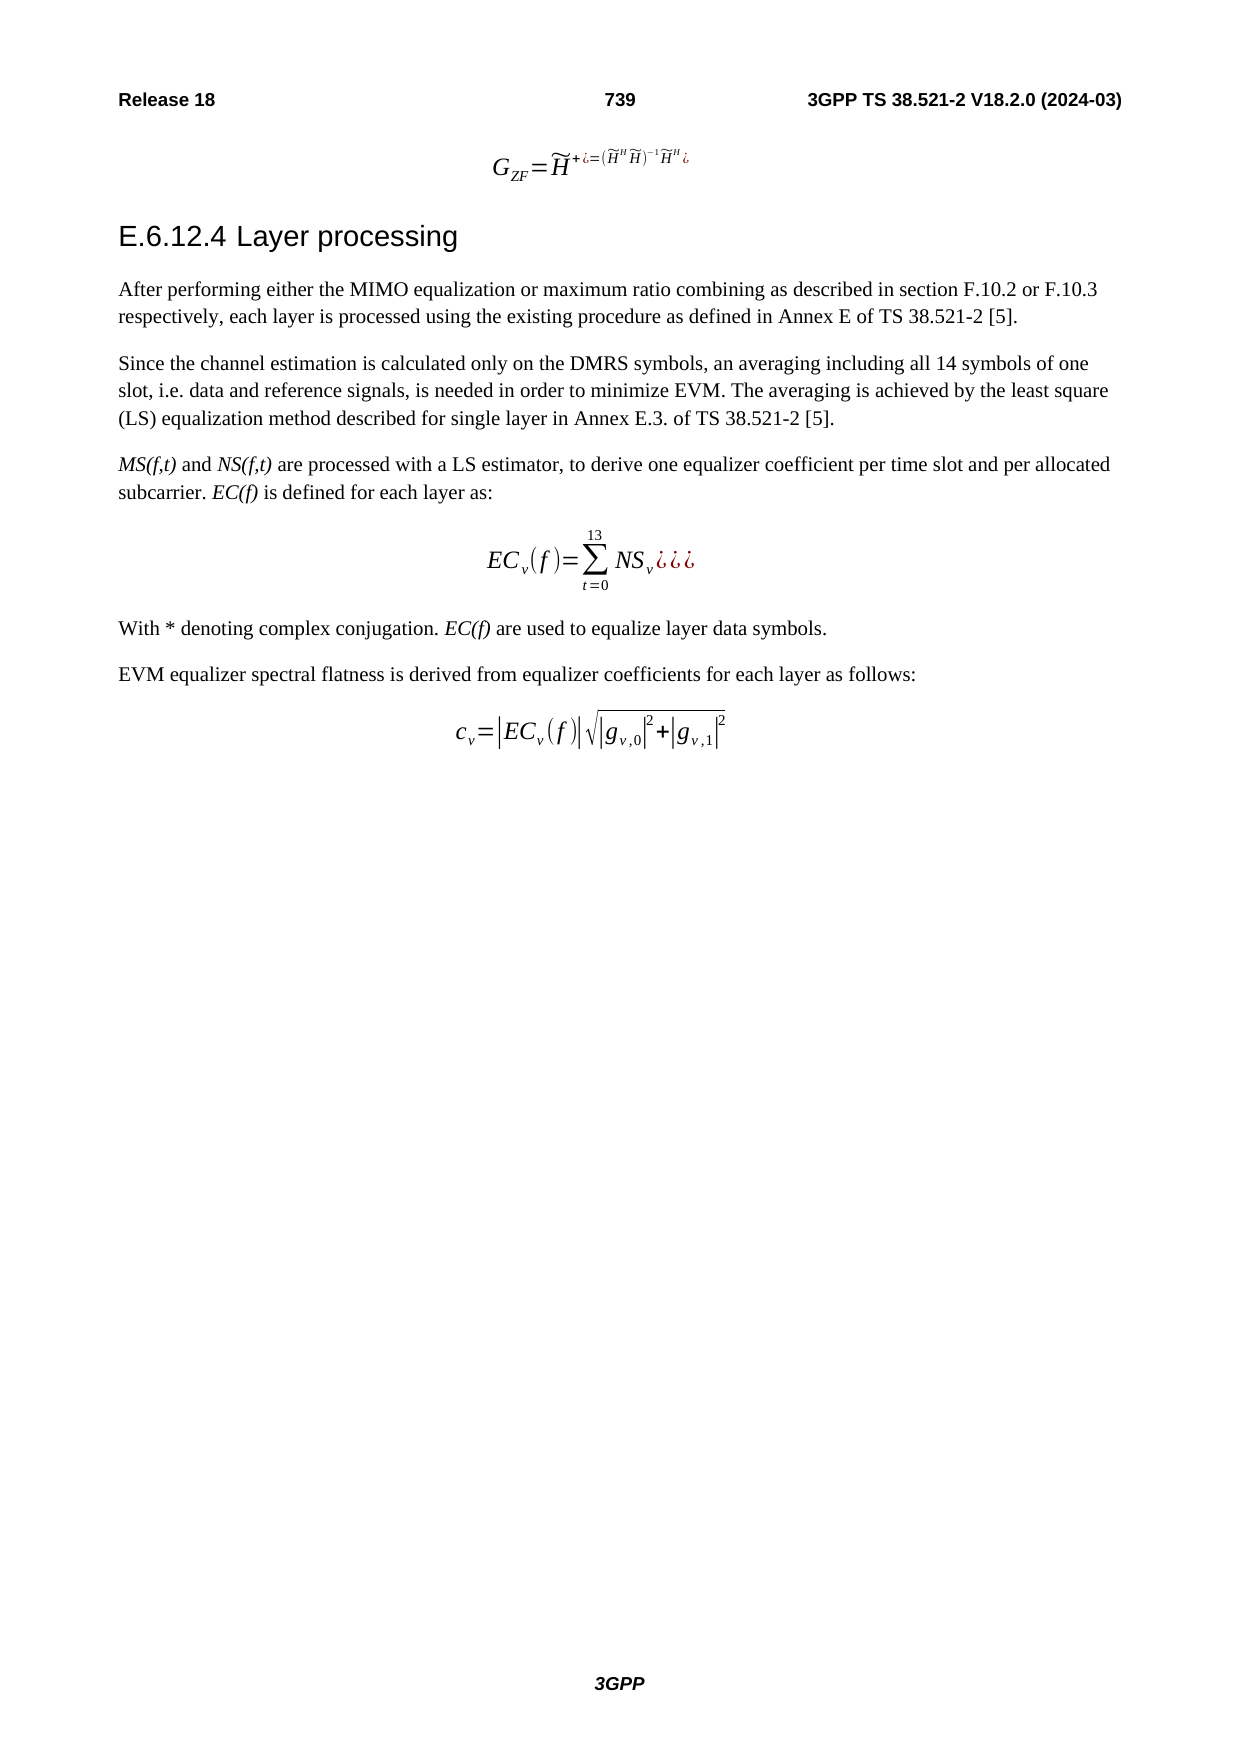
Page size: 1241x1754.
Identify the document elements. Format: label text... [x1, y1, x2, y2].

text With * denoting complex conjugation. EC(f) are used to equalize layer data symbols. [118, 616, 1122, 640]
text MS(f,t) and NS(f,t) are processed with a LS estimator, to derive one equalizer coefficient per time slot and per allocated subcarrier. EC(f) is defined for each layer as: [118, 452, 1122, 504]
text After performing either the MIMO equalization or maximum ratio combining as described in section F.10.2 or F.10.3 respectively, each layer is processed using the existing procedure as defined in Annex E of TS 38.521-2 [5]. [118, 277, 1122, 328]
text Since the channel estimation is calculated only on the DMRS symbols, an averaging including all 14 symbols of one slot, i.e. data and reference signals, is needed in order to minimize EVM. The averaging is achieved by the least square (LS) equalization method described for single layer in Annex E.3. of TS 38.521-2 [5]. [118, 351, 1122, 430]
subtitle E.6.12.4 Layer processing [118, 219, 1122, 253]
text EVM equalizer spectral flatness is derived from equalizer coefficients for each layer as follows: [118, 662, 1122, 686]
